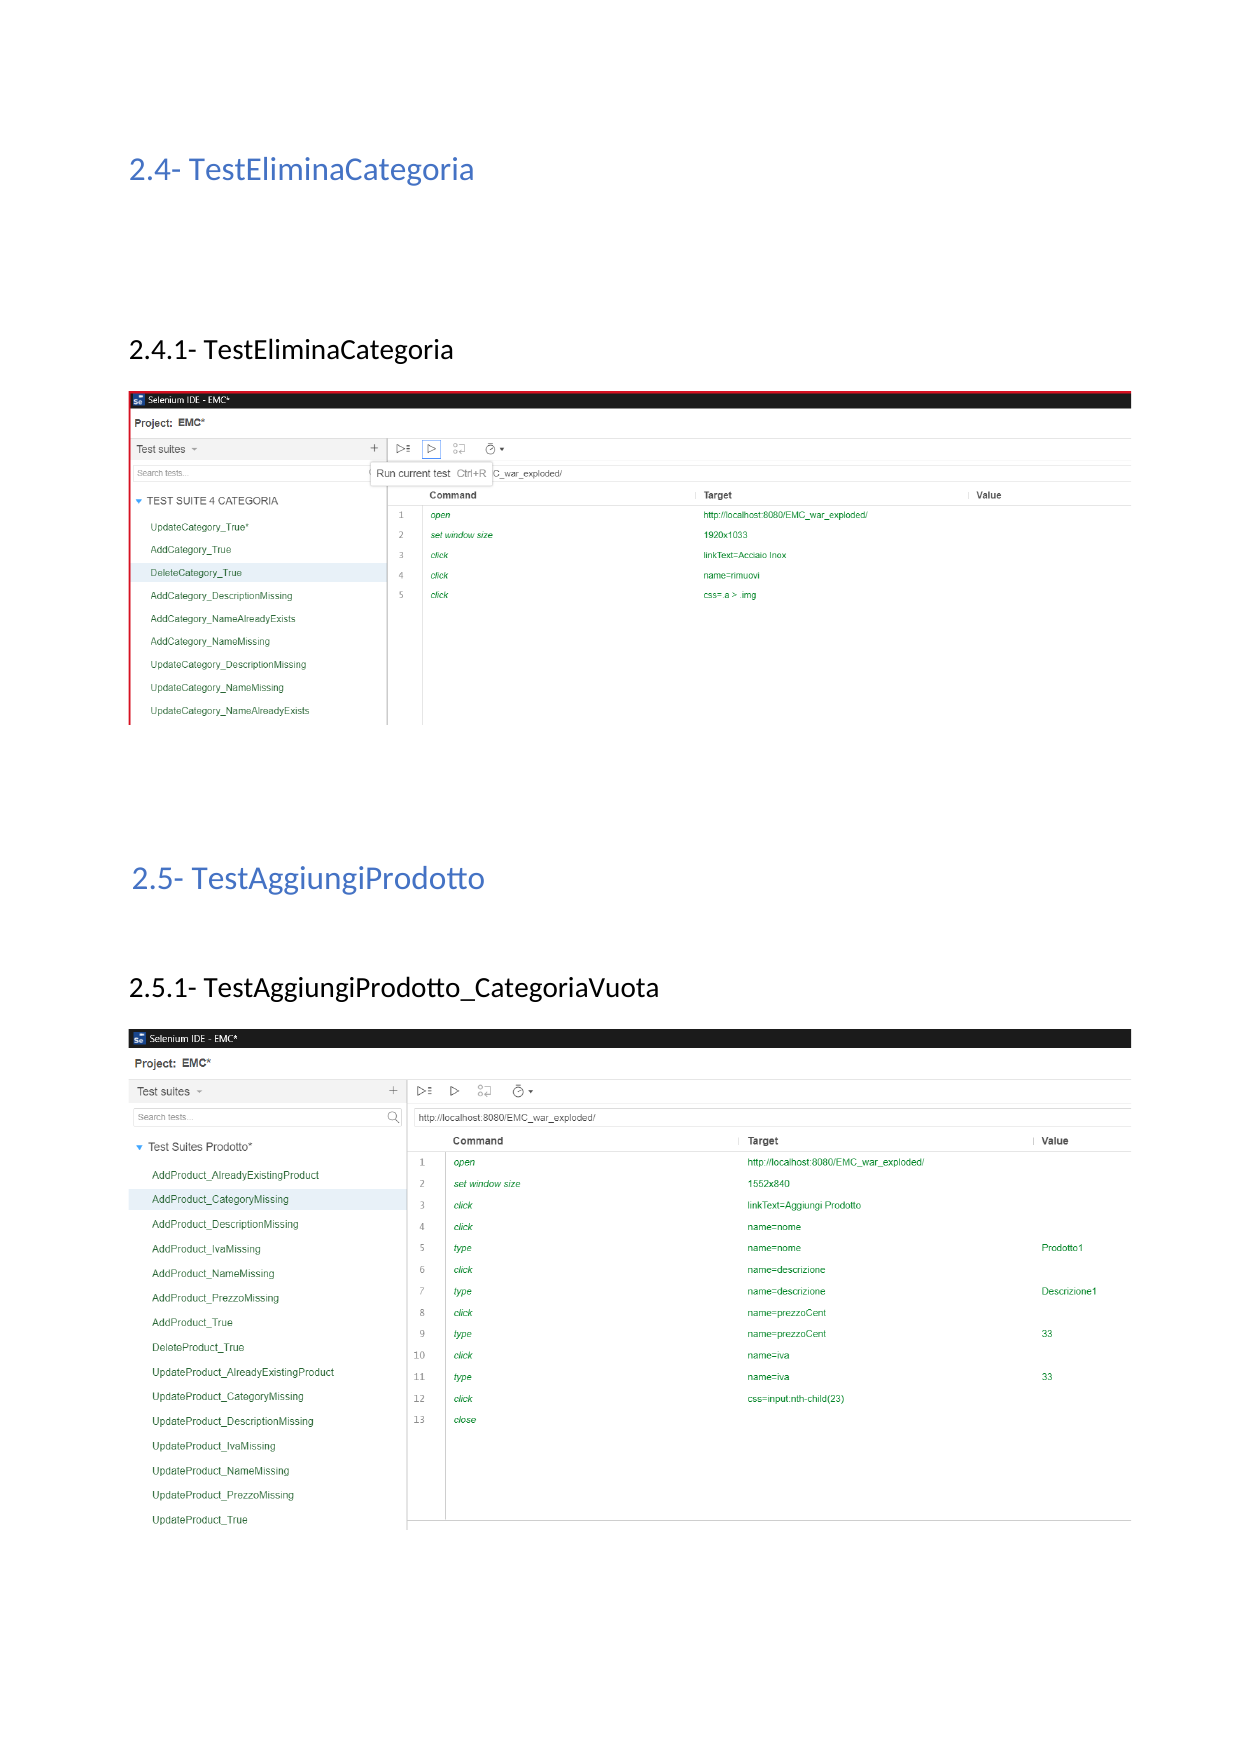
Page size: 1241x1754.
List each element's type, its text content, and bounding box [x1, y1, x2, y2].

picture [128, 391, 1132, 725]
text 2.5- TestAggiungiProdotto [118, 857, 1122, 897]
picture [128, 1029, 1132, 1530]
text 2.4- TestEliminaCategoria [129, 148, 1122, 188]
text 2.4.1- TestEliminaCategoria [129, 331, 1122, 366]
text 2.5.1- TestAggiungiProdotto_CategoriaVuota [129, 969, 1122, 1004]
